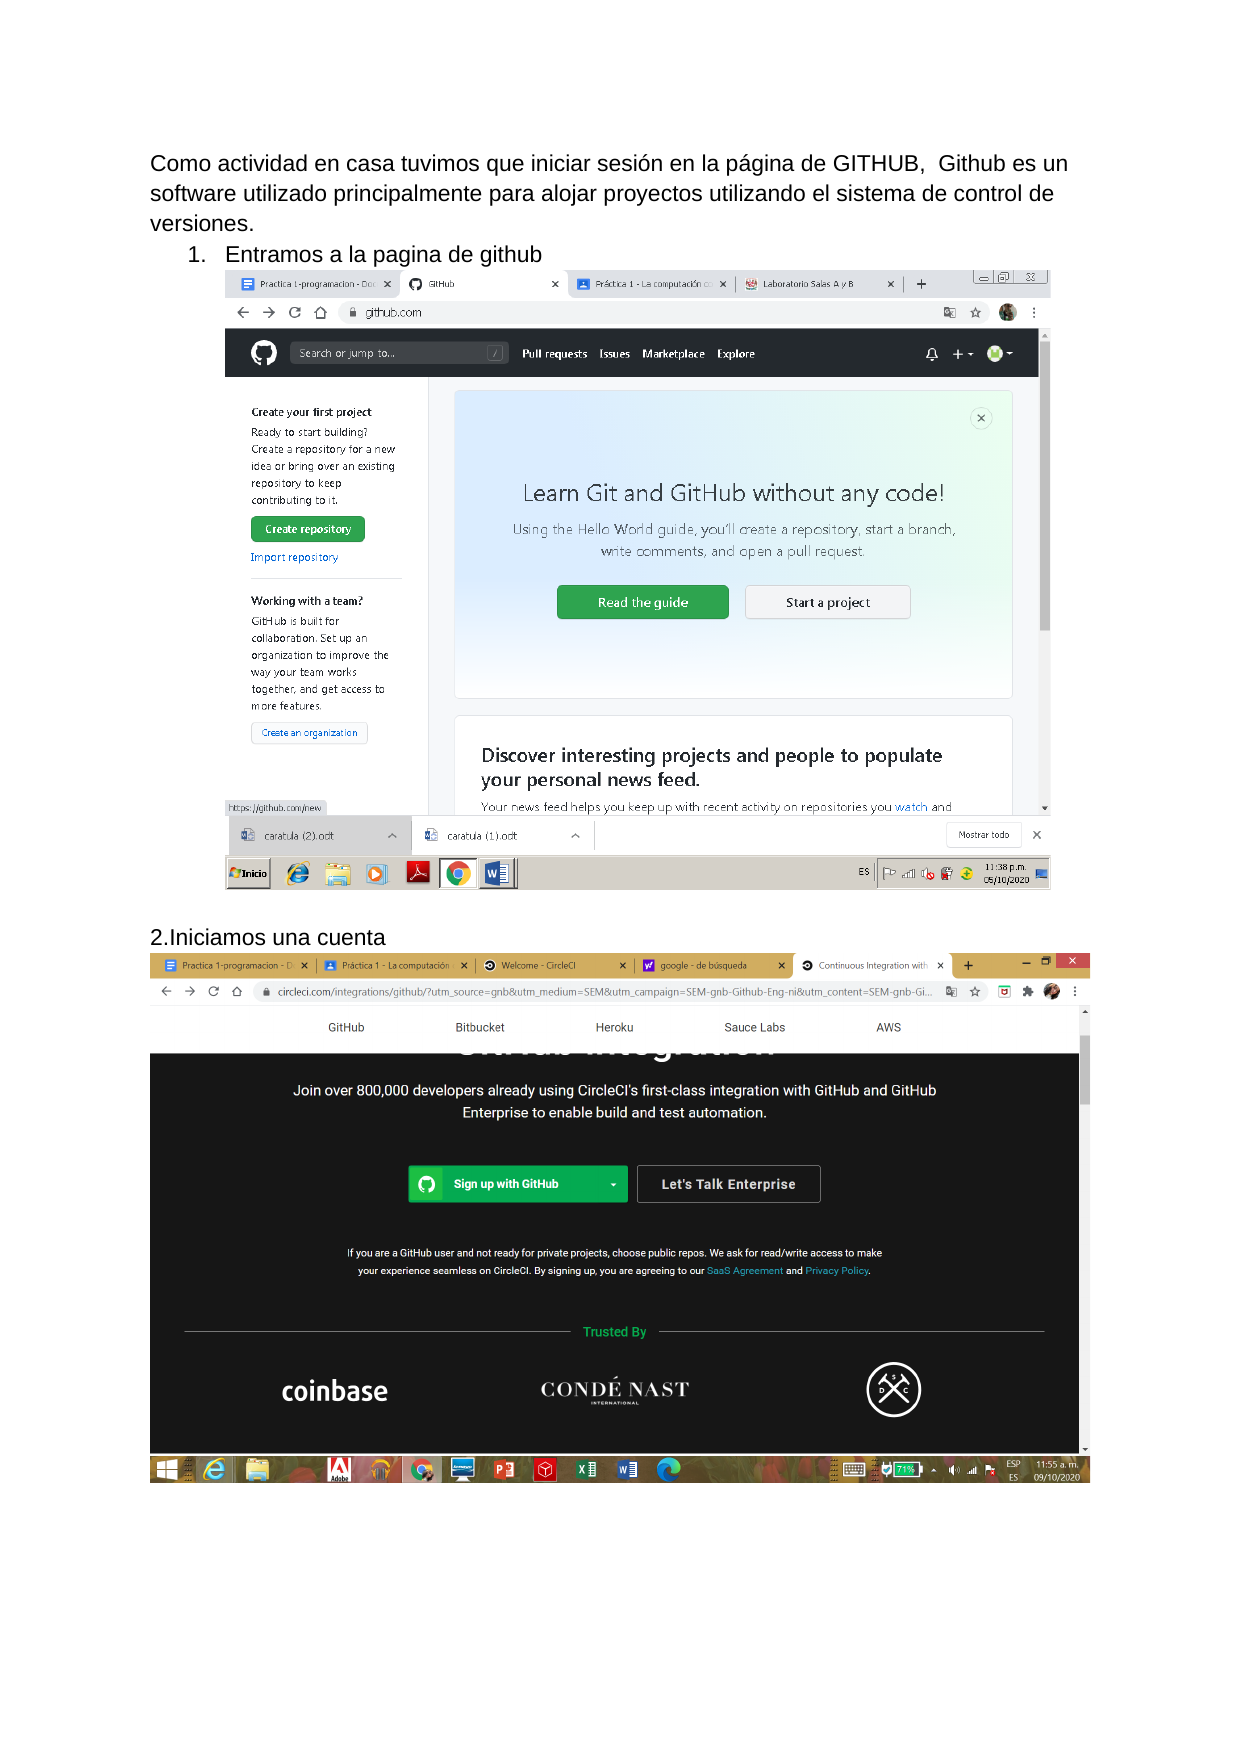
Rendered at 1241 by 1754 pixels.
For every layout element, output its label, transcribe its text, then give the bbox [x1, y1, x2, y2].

picture [225, 270, 1051, 890]
text Como actividad en casa tuvimos que iniciar sesión en la página de GITHUB, Github es un software utilizado principalmente para alojar proyectos utilizando el sistema de control de versiones. [150, 150, 1090, 237]
picture [150, 953, 1091, 1483]
text 2.Iniciamos una cuenta [150, 923, 1090, 950]
list Entramos a la pagina de github [187, 241, 1090, 267]
